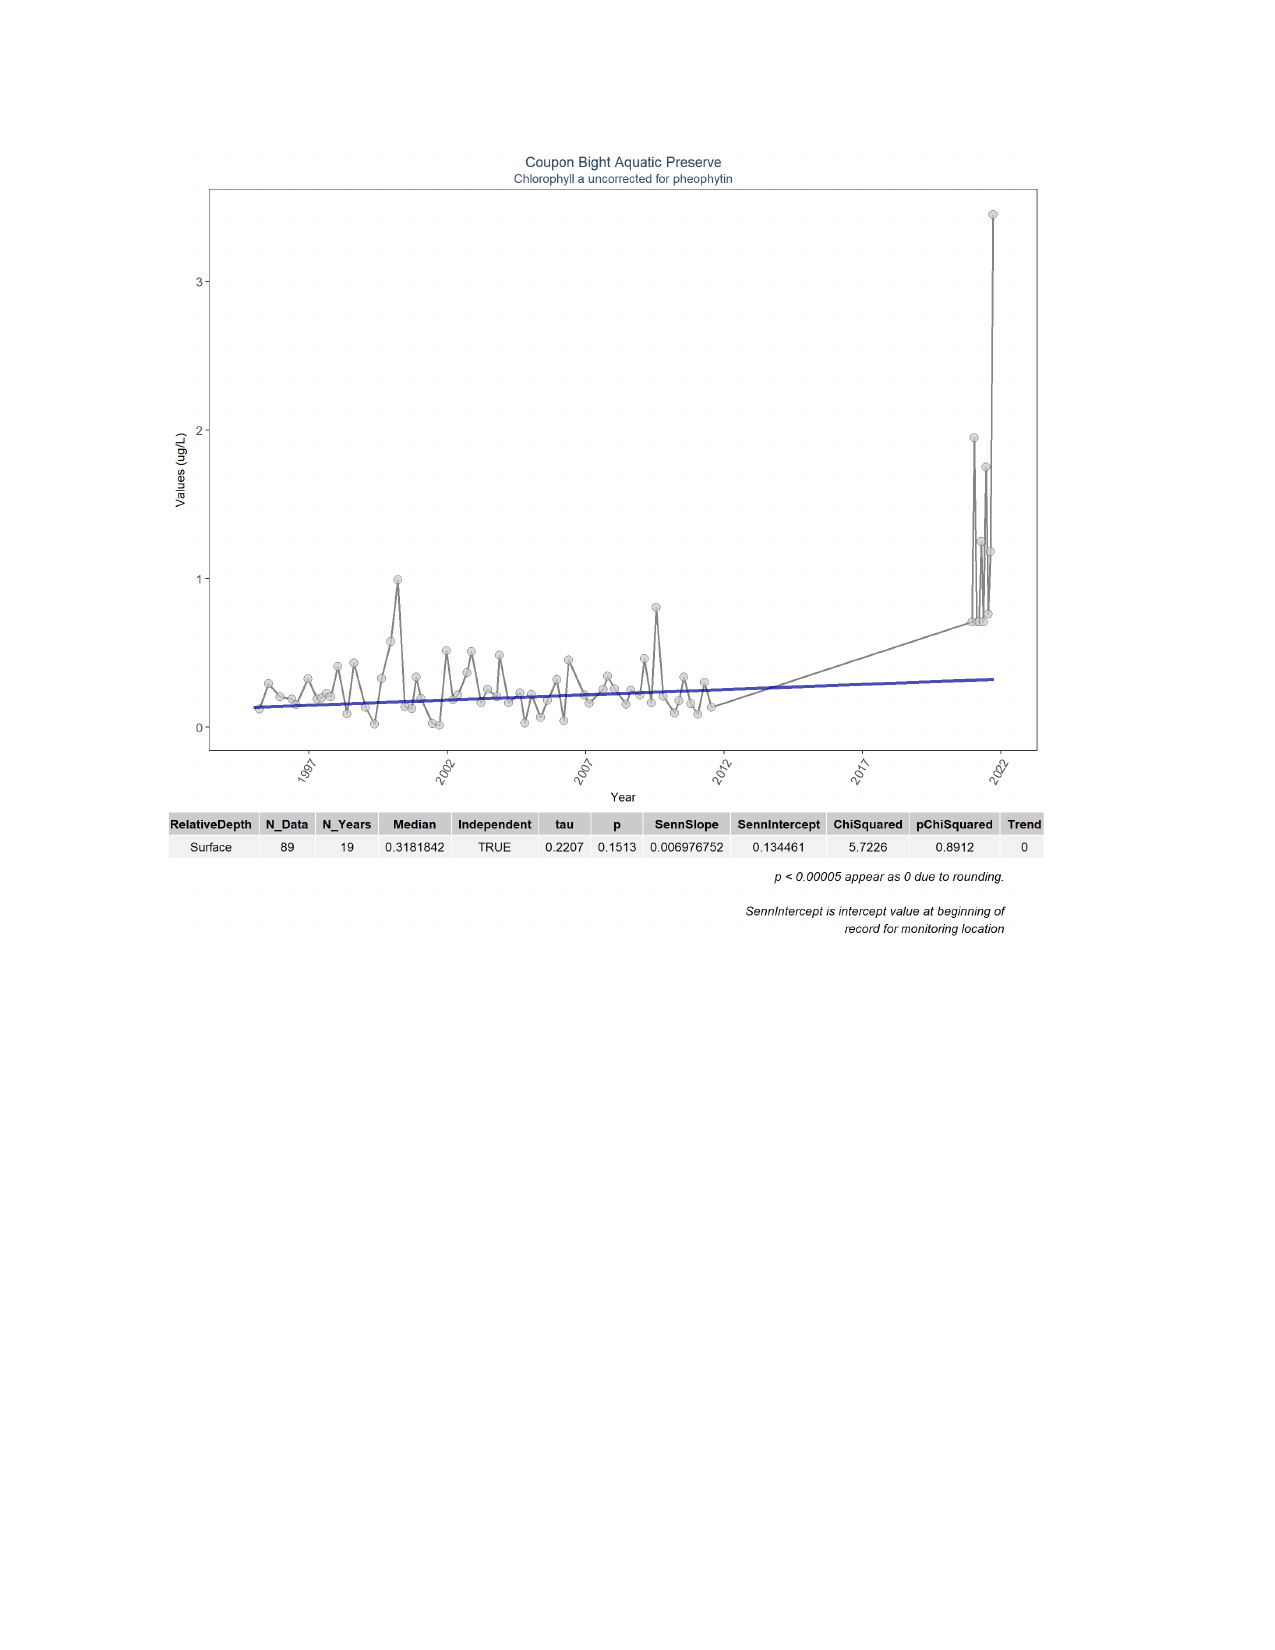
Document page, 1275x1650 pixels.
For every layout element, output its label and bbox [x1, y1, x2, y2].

picture [168, 150, 1044, 938]
